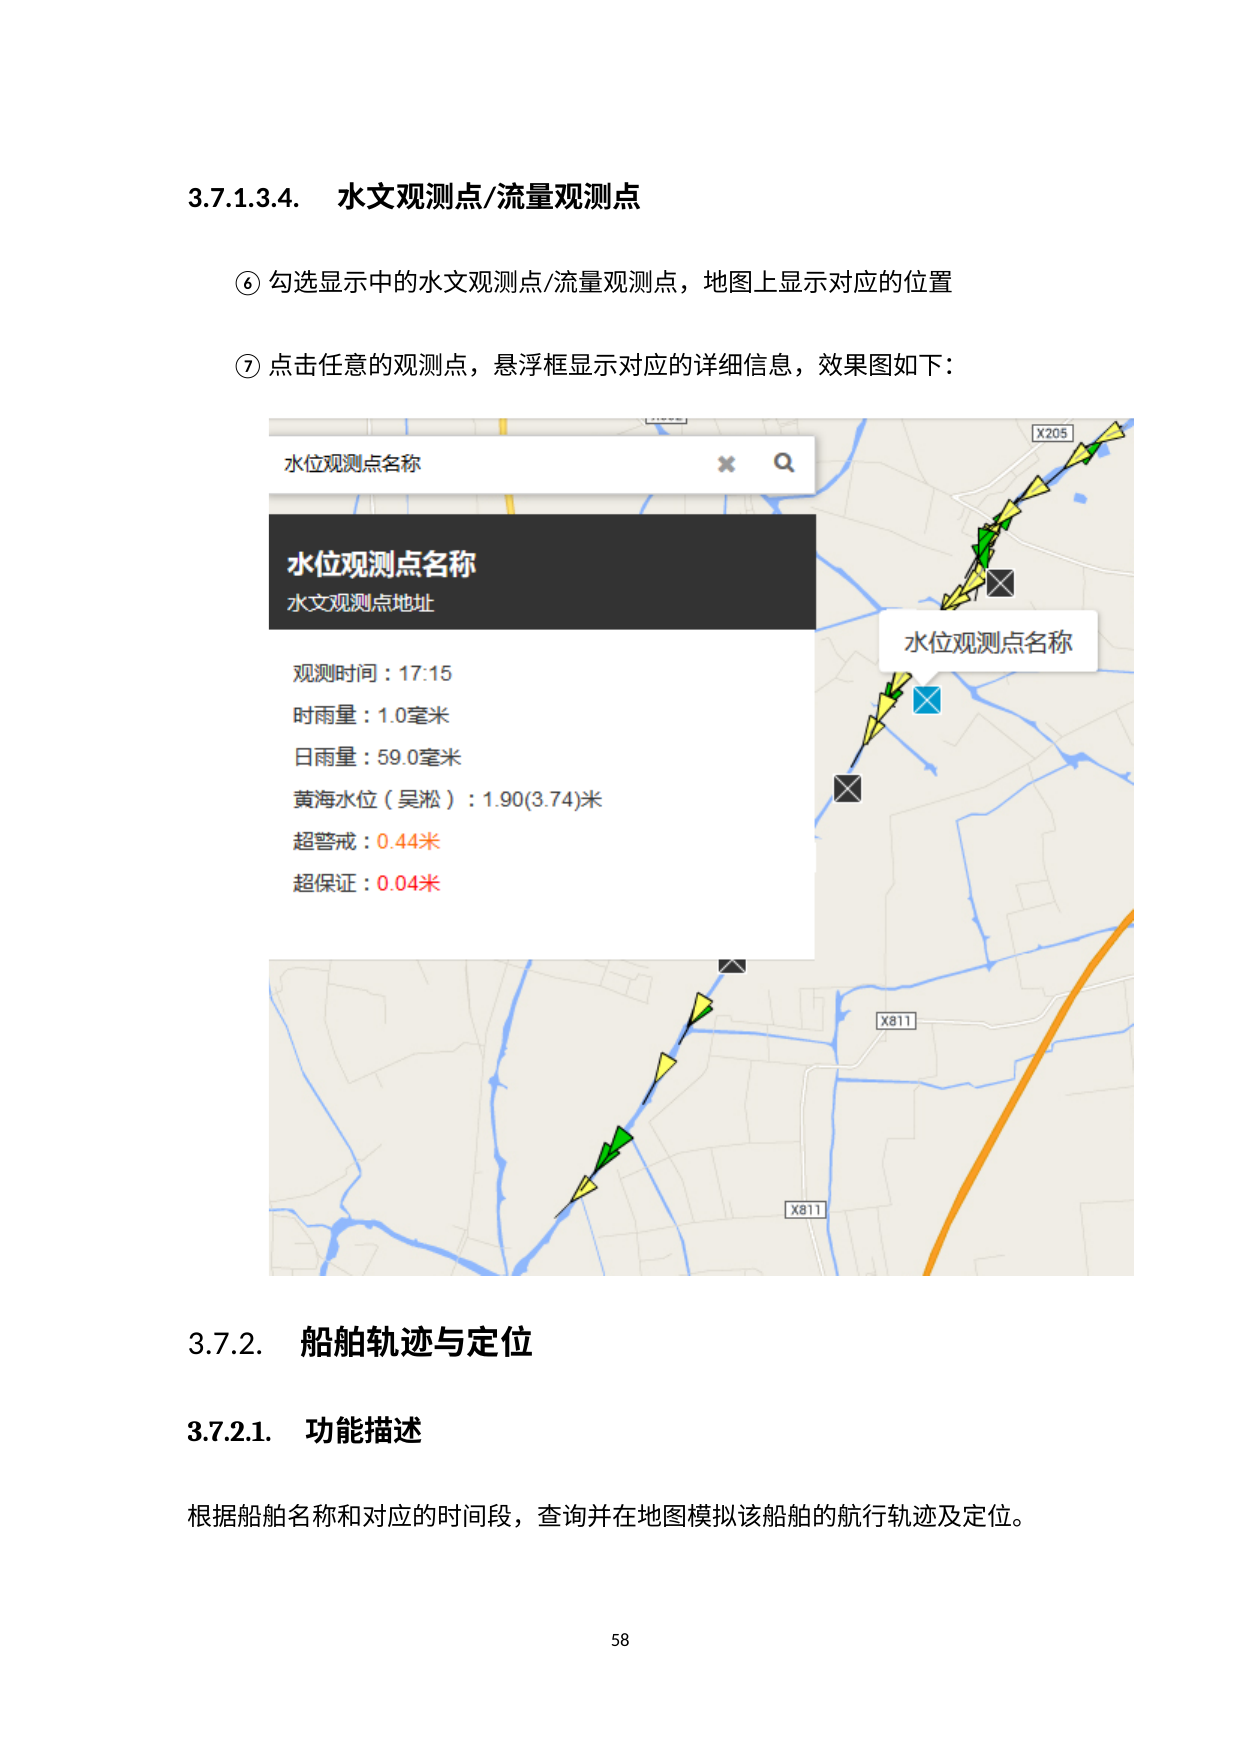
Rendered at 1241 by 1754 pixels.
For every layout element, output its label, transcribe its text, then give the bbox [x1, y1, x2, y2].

subtitle 功能描述 [187, 1396, 1053, 1461]
picture [268, 414, 1134, 1276]
list 点击任意的观测点，悬浮框显示对应的详细信息，效果图如下： [231, 331, 1053, 396]
subtitle 水文观测点/流量观测点 [187, 162, 1053, 227]
list 勾选显示中的水文观测点/流量观测点，地图上显示对应的位置 [231, 248, 1053, 313]
text 根据船舶名称和对应的时间段，查询并在地图模拟该船舶的航行轨迹及定位。 [187, 1482, 1053, 1547]
subtitle 船舶轨迹与定位 [187, 1307, 1053, 1372]
